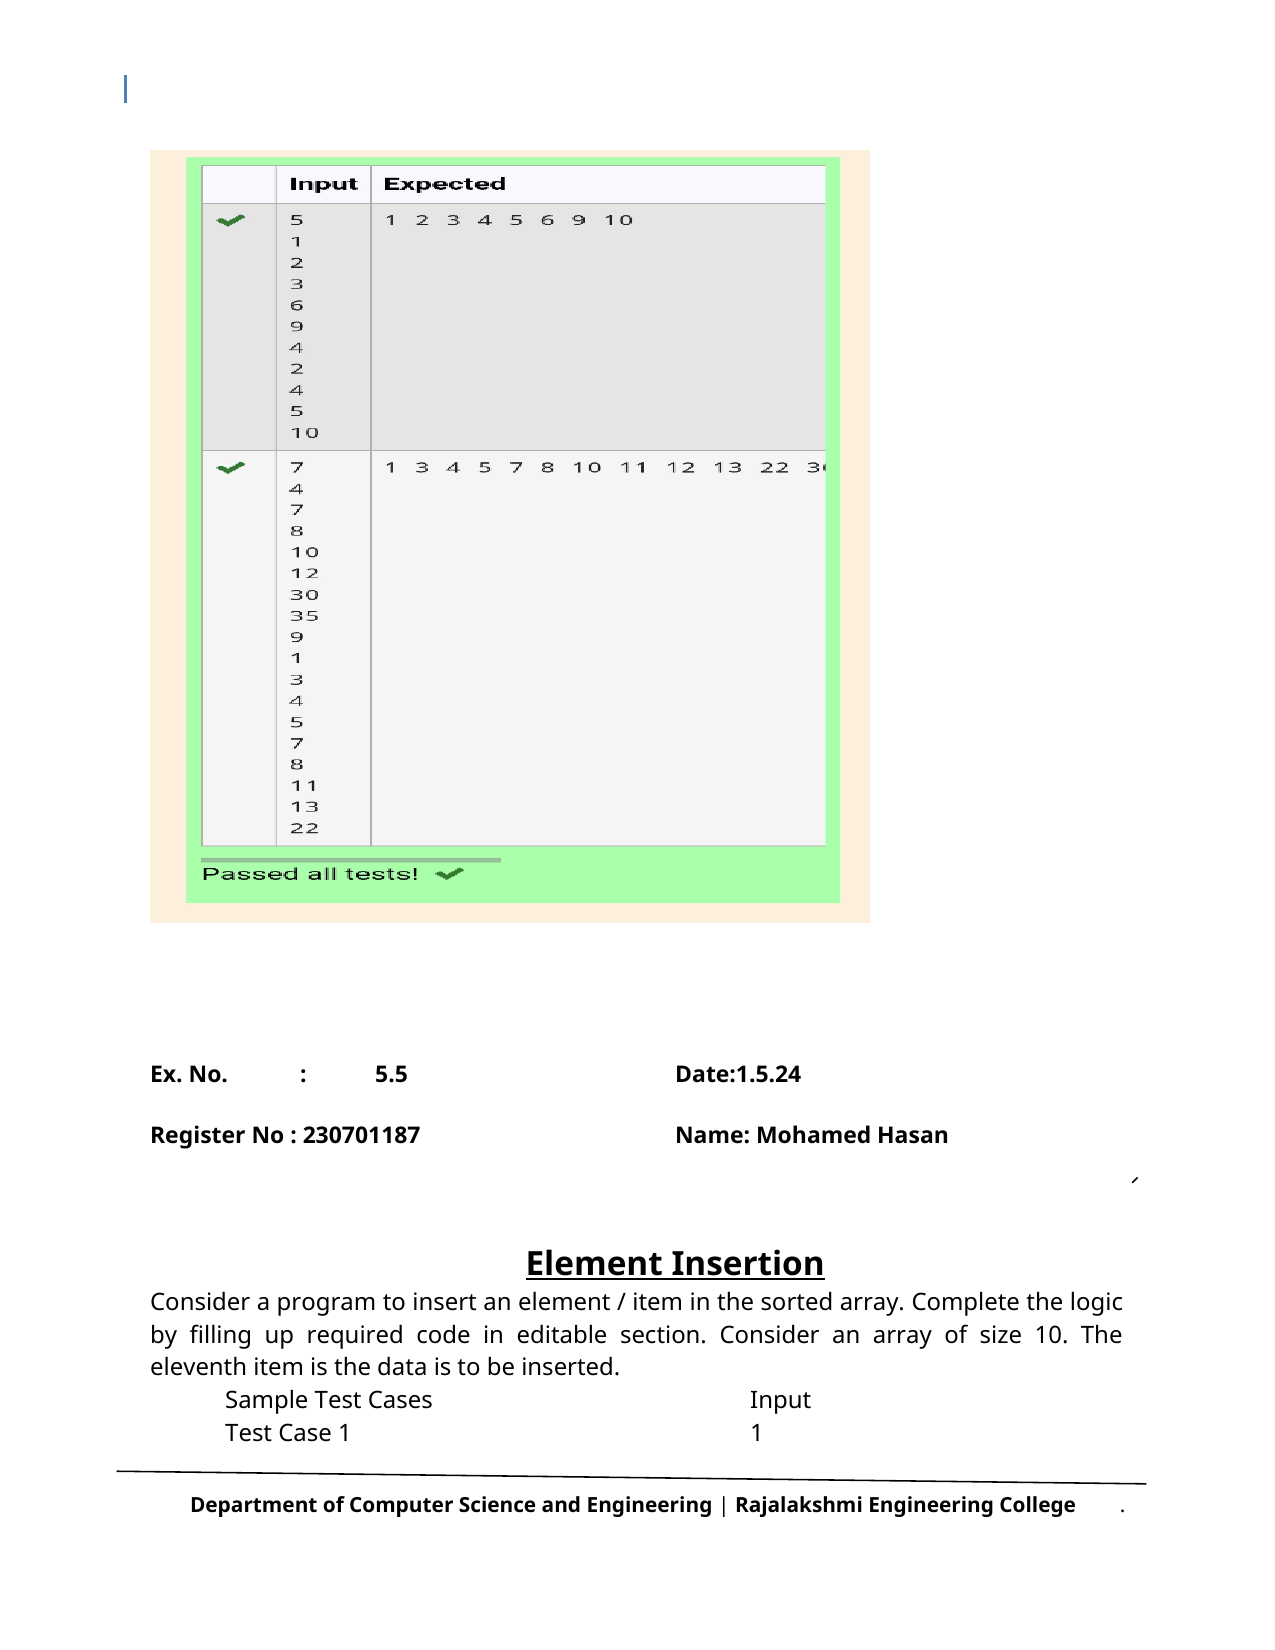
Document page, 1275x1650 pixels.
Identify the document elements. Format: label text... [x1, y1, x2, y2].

text Test Case 1 [225, 1415, 600, 1448]
text Element Insertion [225, 1239, 1125, 1285]
text 1 [750, 1415, 1125, 1448]
text Ex. No. : 5.5 Date:1.5.24 [150, 1058, 1125, 1089]
text Consider a program to insert an element / item in the sorted array. Complete the logic by filling up required code in editable section. Consider an array of size 10. The eleventh item is the data is to be inserted. [150, 1285, 1125, 1383]
picture [150, 150, 871, 923]
text Register No : 230701187 Name: Mohamed Hasan [150, 1119, 1125, 1150]
text Sample Test Cases [225, 1383, 600, 1415]
text Input [750, 1383, 1125, 1415]
